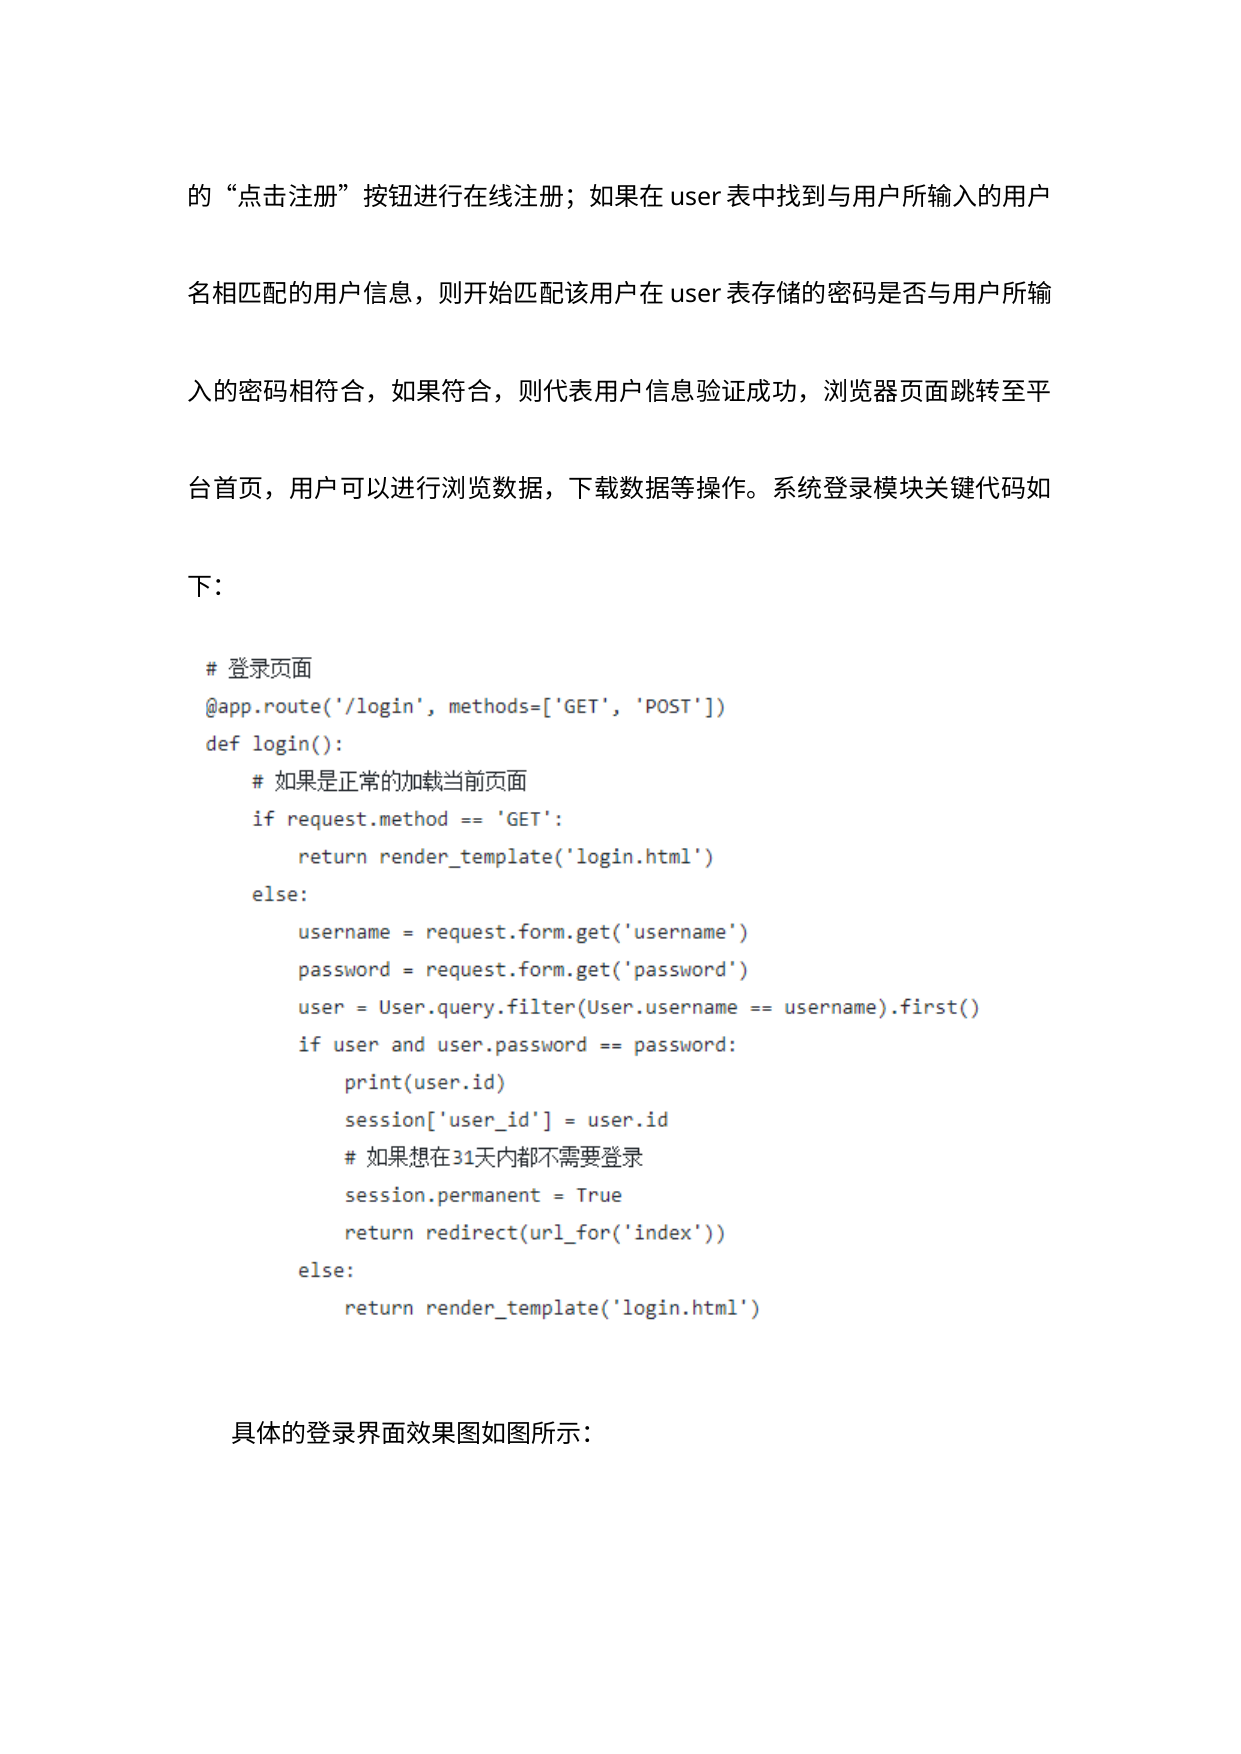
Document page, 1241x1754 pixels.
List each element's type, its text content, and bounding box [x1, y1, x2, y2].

picture [187, 635, 1053, 1354]
text 具体的登录界面效果图如图所示： [187, 1399, 1053, 1464]
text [187, 162, 1053, 617]
